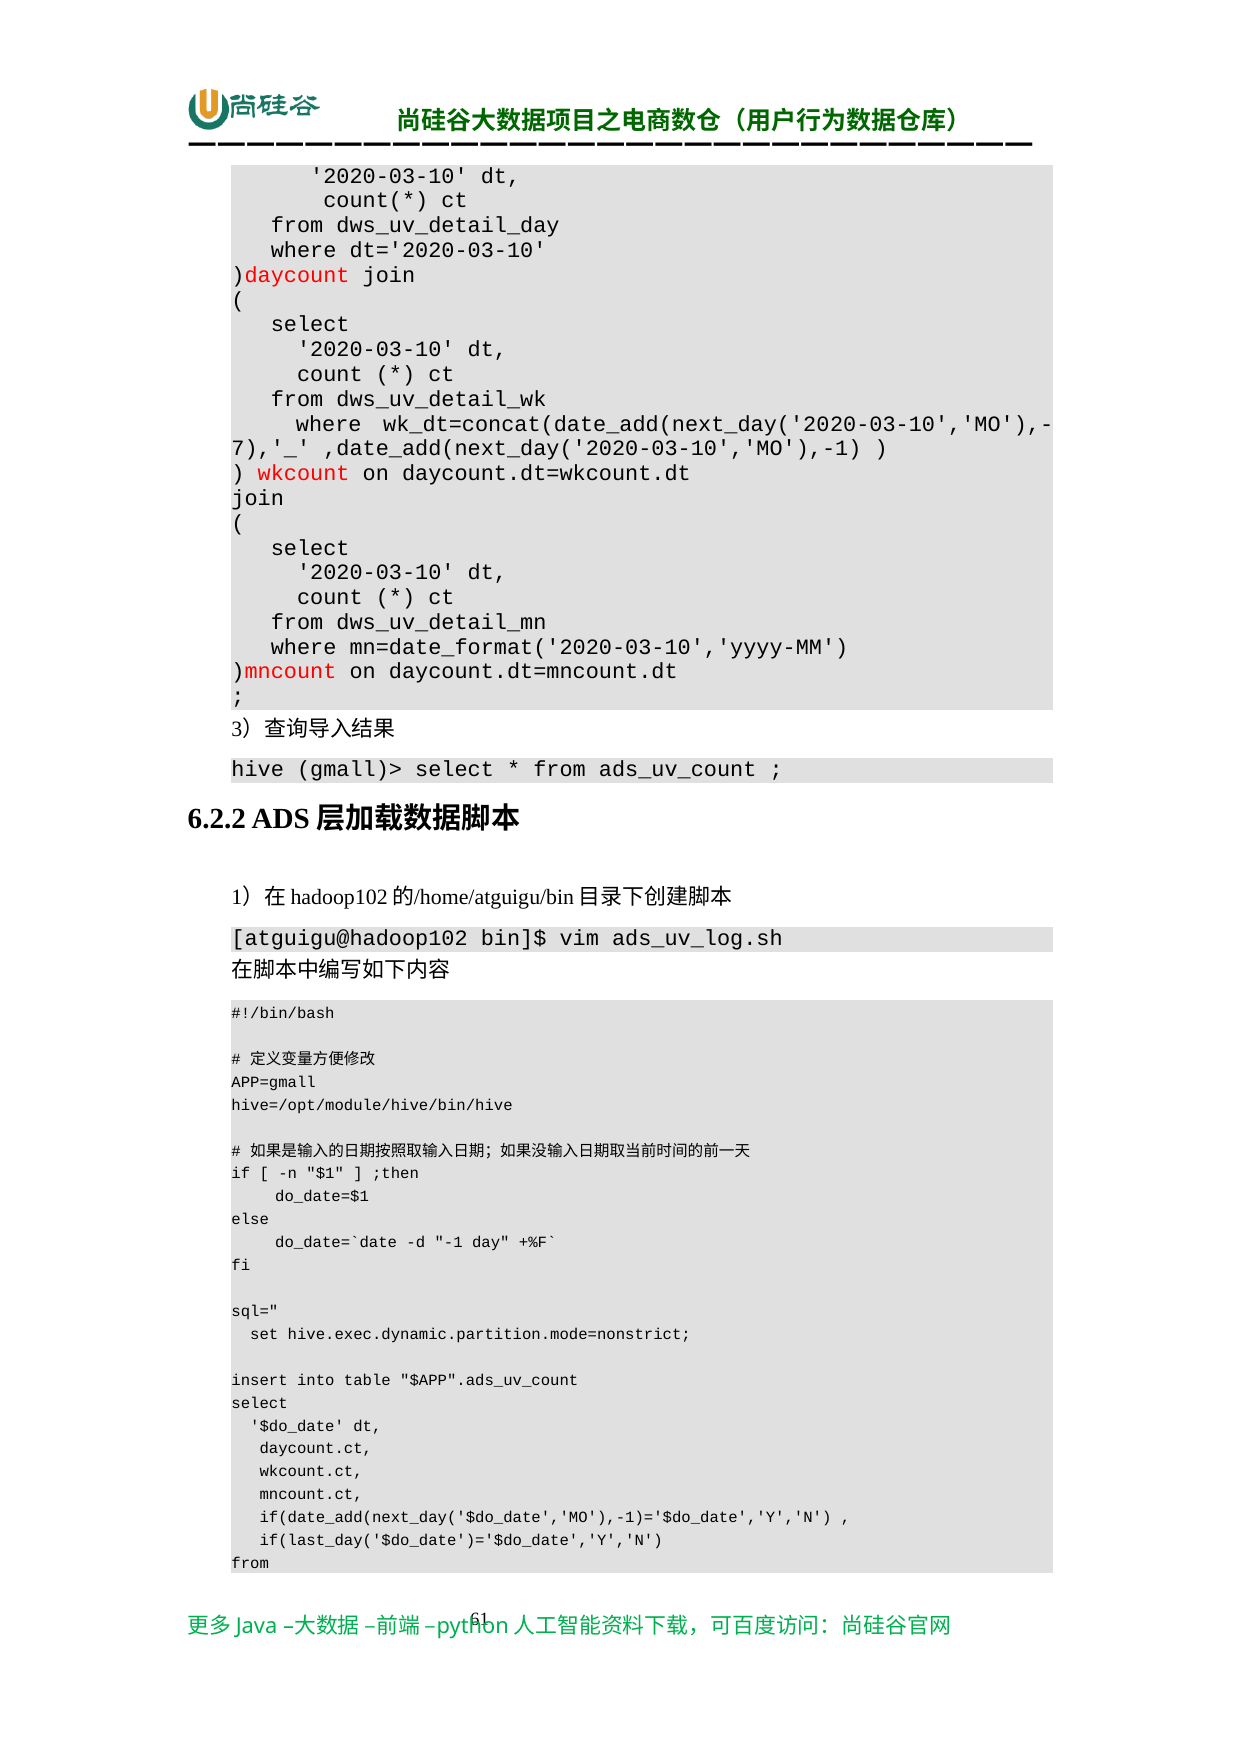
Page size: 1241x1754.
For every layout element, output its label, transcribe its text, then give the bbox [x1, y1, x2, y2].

text 在脚本中编写如下内容 [187, 952, 1053, 984]
text ; [231, 685, 1053, 710]
subtitle 6.2.2 ADS层加载数据脚本 [187, 783, 1053, 848]
text from [231, 1550, 1053, 1573]
text fi [231, 1252, 1053, 1275]
text APP=gmall [231, 1069, 1053, 1092]
text do_date=`date -d "-1 day" +%F` [231, 1229, 1053, 1252]
text from dws_uv_detail_mn [231, 611, 1053, 636]
text do_date=$1 [231, 1183, 1053, 1206]
text where dt='2020-03-10' [231, 239, 1053, 264]
text ( [231, 512, 1053, 537]
text count(*) ct [231, 189, 1053, 214]
text #!/bin/bash [231, 1000, 1053, 1023]
text if [ -n "$1" ] ;then [231, 1161, 1053, 1183]
text count (*) ct [231, 363, 1053, 388]
text where mn=date_format('2020-03-10','yyyy-MM') [231, 636, 1053, 661]
text set hive.exec.dynamic.partition.mode=nonstrict; [231, 1321, 1053, 1344]
text wkcount.ct, [231, 1458, 1053, 1481]
picture [187, 88, 320, 130]
text daycount.ct, [231, 1436, 1053, 1458]
text '2020-03-10' dt, [231, 338, 1053, 363]
text # 定义变量方便修改 [231, 1046, 1053, 1069]
text join [231, 487, 1053, 512]
text ) wkcount on daycount.dt=wkcount.dt [231, 462, 1053, 487]
text if(last_day('$do_date')='$do_date','Y','N') [231, 1527, 1053, 1550]
text '2020-03-10' dt, [231, 561, 1053, 586]
text )mncount on daycount.dt=mncount.dt [231, 661, 1053, 685]
text if(date_add(next_day('$do_date','MO'),-1)='$do_date','Y','N') , [231, 1504, 1053, 1527]
text sql=" [231, 1298, 1053, 1321]
text 3）查询导入结果 [187, 710, 1053, 743]
text else [231, 1206, 1053, 1229]
text from dws_uv_detail_wk [231, 388, 1053, 413]
text insert into table "$APP".ads_uv_count [231, 1367, 1053, 1390]
text from dws_uv_detail_day [231, 214, 1053, 239]
text hive=/opt/module/hive/bin/hive [231, 1092, 1053, 1115]
text select [231, 537, 1053, 561]
text '2020-03-10' dt, [231, 165, 1053, 189]
text '$do_date' dt, [231, 1413, 1053, 1436]
text # 如果是输入的日期按照取输入日期；如果没输入日期取当前时间的前一天 [231, 1138, 1053, 1161]
text ( [231, 289, 1053, 313]
text select [231, 313, 1053, 338]
text count (*) ct [231, 586, 1053, 611]
text [atguigu@hadoop102 bin]$ vim ads_uv_log.sh [231, 927, 1053, 952]
text where wk_dt=concat(date_add(next_day('2020-03-10','MO'),-7),'_' ,date_add(next_day('2020-03-10','MO'),-1) ) [231, 413, 1053, 462]
text select [231, 1390, 1053, 1413]
text hive (gmall)> select * from ads_uv_count ; [231, 758, 1053, 783]
text )daycount join [231, 264, 1053, 289]
text 1）在hadoop102的/home/atguigu/bin目录下创建脚本 [187, 879, 1053, 911]
text mncount.ct, [231, 1481, 1053, 1504]
